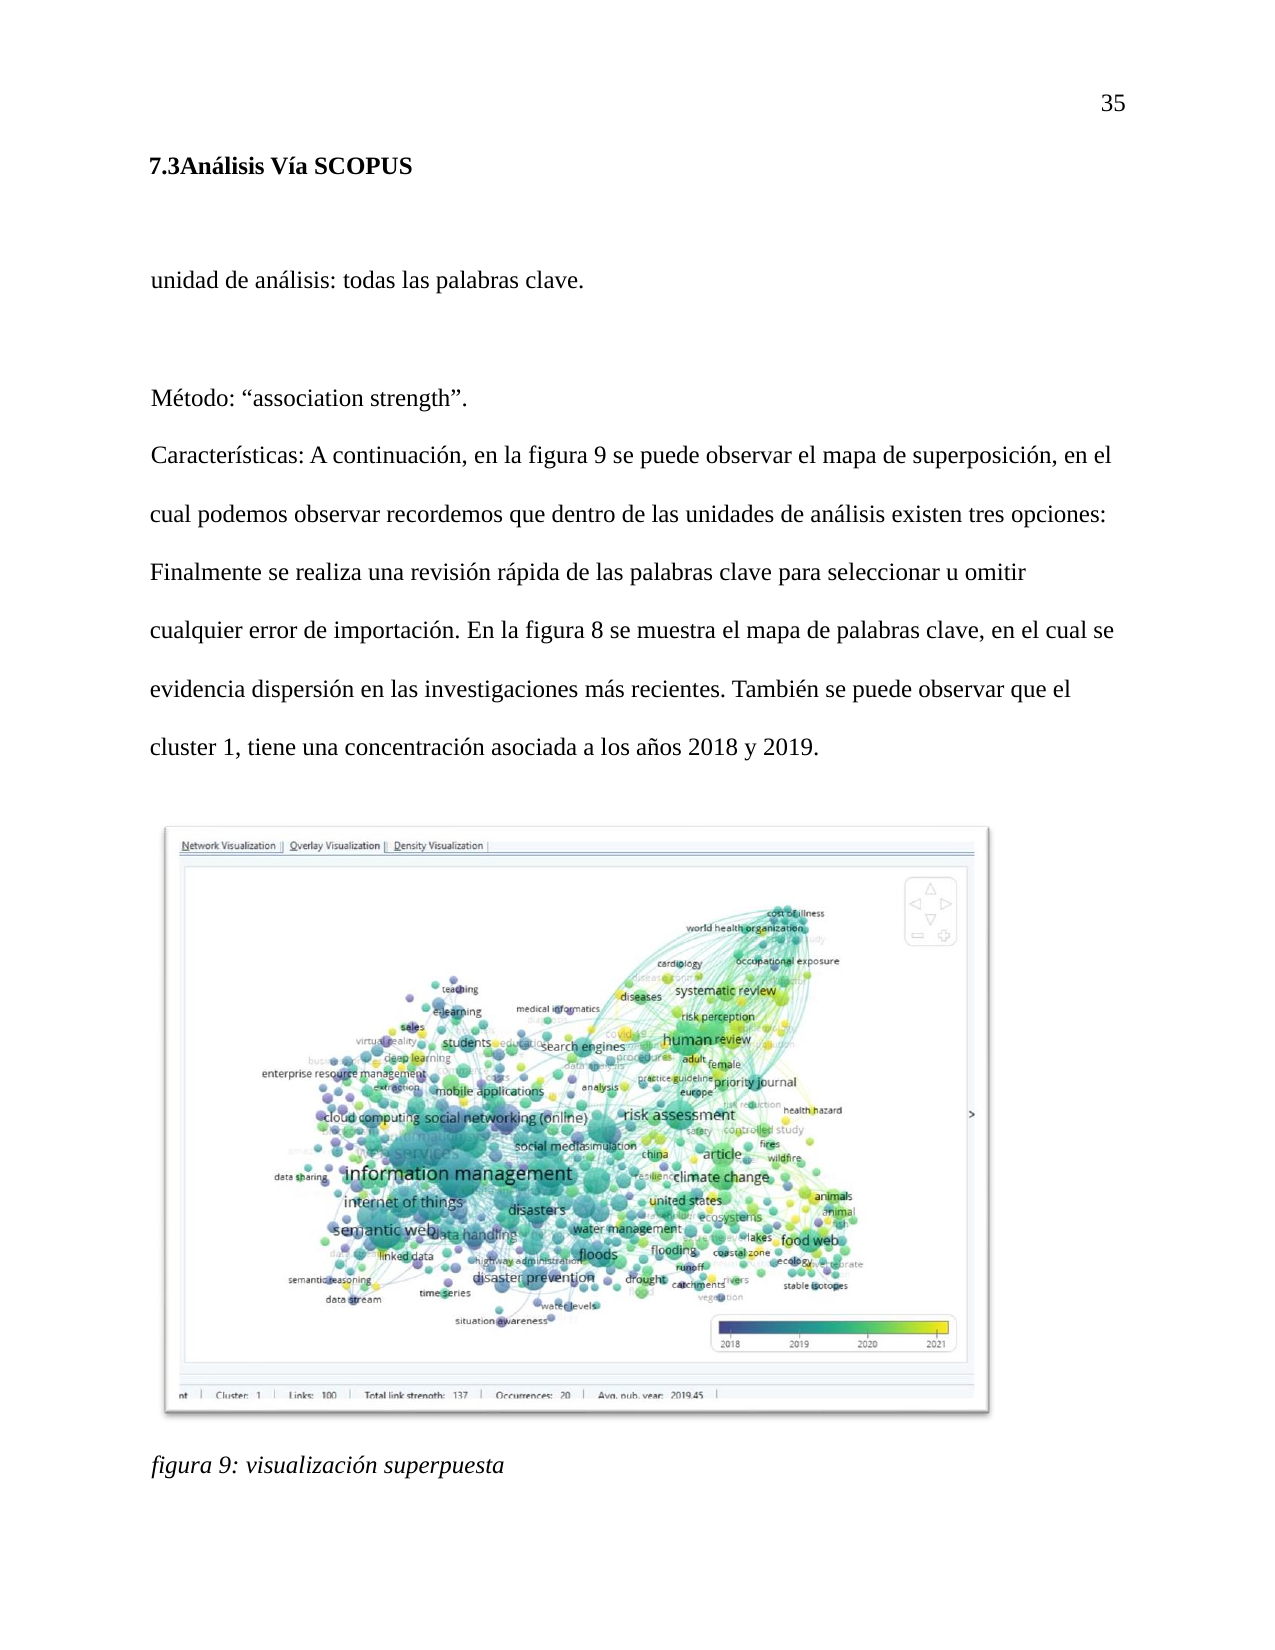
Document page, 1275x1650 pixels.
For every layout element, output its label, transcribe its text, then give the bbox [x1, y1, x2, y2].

text Características: A continuación, en la figura 9 se puede observar el mapa de superposición, en el cual podemos observar recordemos que dentro de las unidades de análisis existen tres opciones: Finalmente se realiza una revisión rápida de las palabras clave para seleccionar u omitir cualquier error de importación. En la figura 8 se muestra el mapa de palabras clave, en el cual se evidencia dispersión en las investigaciones más recientes. También se puede observar que el cluster 1, tiene una concentración asociada a los años 2018 y 2019. [149, 441, 1122, 761]
text unidad de análisis: todas las palabras clave. [149, 265, 1122, 294]
text Método: “association strength”. [149, 383, 1122, 412]
text figura 9: visualización superpuesta [150, 1451, 1123, 1479]
subtitle 7.3Análisis Vía SCOPUS [148, 151, 1112, 180]
picture [157, 822, 996, 1423]
